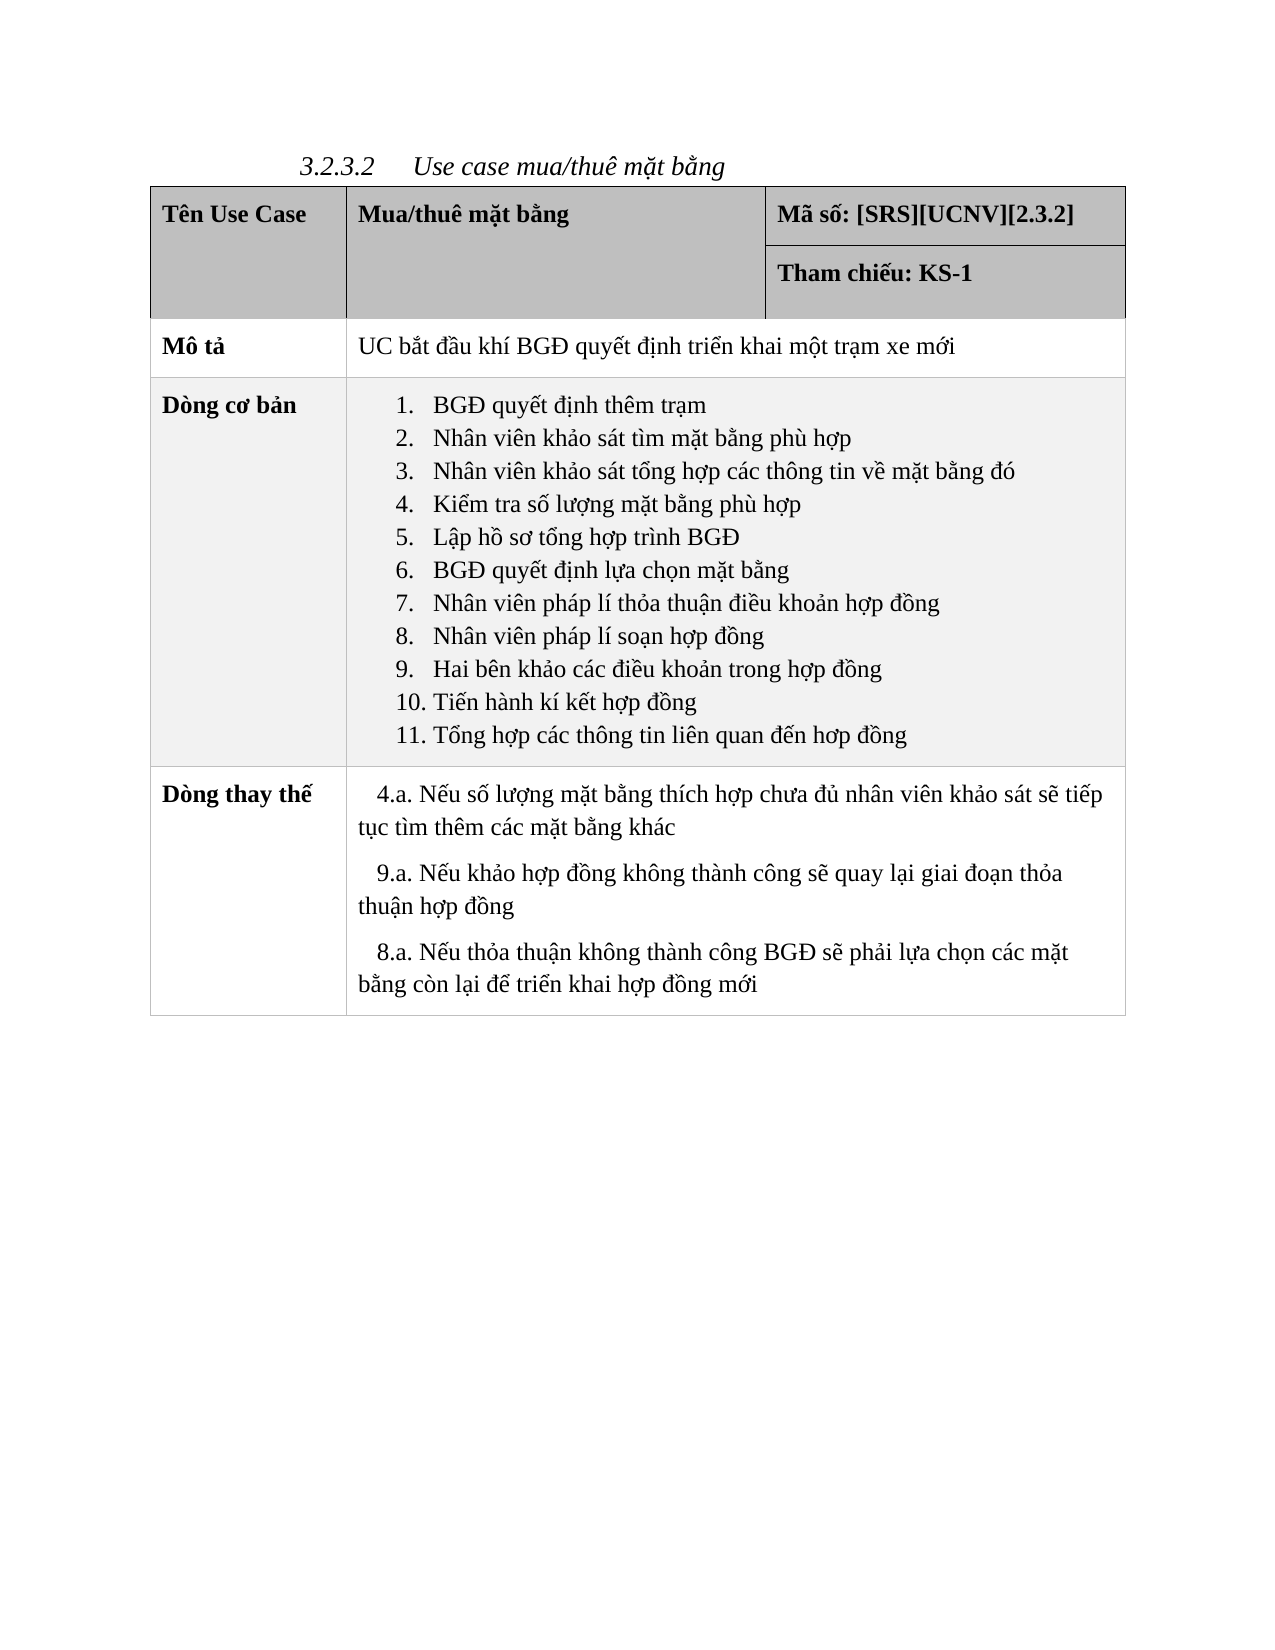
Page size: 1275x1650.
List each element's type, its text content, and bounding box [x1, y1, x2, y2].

table_header Mã số: [SRS][UCNV][2.3.2] [766, 187, 1125, 245]
table_cell BGĐ quyết định thêm trạm Nhân viên khảo sát tìm mặt bằng phù hợp Nhân viên khảo sát tổng hợp các thông tin về mặt bằng đó Kiểm tra số lượng mặt bằng phù hợp Lập hồ sơ tổng hợp trình BGĐ BGĐ quyết định lựa chọn mặt bằng Nhân viên pháp lí thỏa thuận điều khoản hợp đồng Nhân viên pháp lí soạn hợp đồng Hai bên khảo các điều khoản trong hợp đồng Tiến hành kí kết hợp đồng Tổng hợp các thông tin liên quan đến hơp đồng [347, 378, 1125, 766]
table_cell Mô tả [151, 319, 346, 377]
table_cell Dòng thay thế [151, 767, 346, 1015]
table_cell UC bắt đầu khí BGĐ quyết định triển khai một trạm xe mới [347, 319, 1125, 377]
text Use case mua/thuê mặt bằng [300, 150, 1125, 181]
table_header Tên Use Case [151, 187, 346, 318]
table_cell Dòng cơ bản [151, 378, 346, 766]
table_cell Tham chiếu: KS-1 [766, 246, 1125, 318]
table_cell 4.a. Nếu số lượng mặt bằng thích hợp chưa đủ nhân viên khảo sát sẽ tiếp tục tìm thêm các mặt bằng khác 9.a. Nếu khảo hợp đồng không thành công sẽ quay lại giai đoạn thỏa thuận hợp đồng 8.a. Nếu thỏa thuận không thành công BGĐ sẽ phải lựa chọn các mặt bằng còn lại để triển khai hợp đồng mới [347, 767, 1125, 1015]
table_header Mua/thuê mặt bằng [347, 187, 765, 318]
